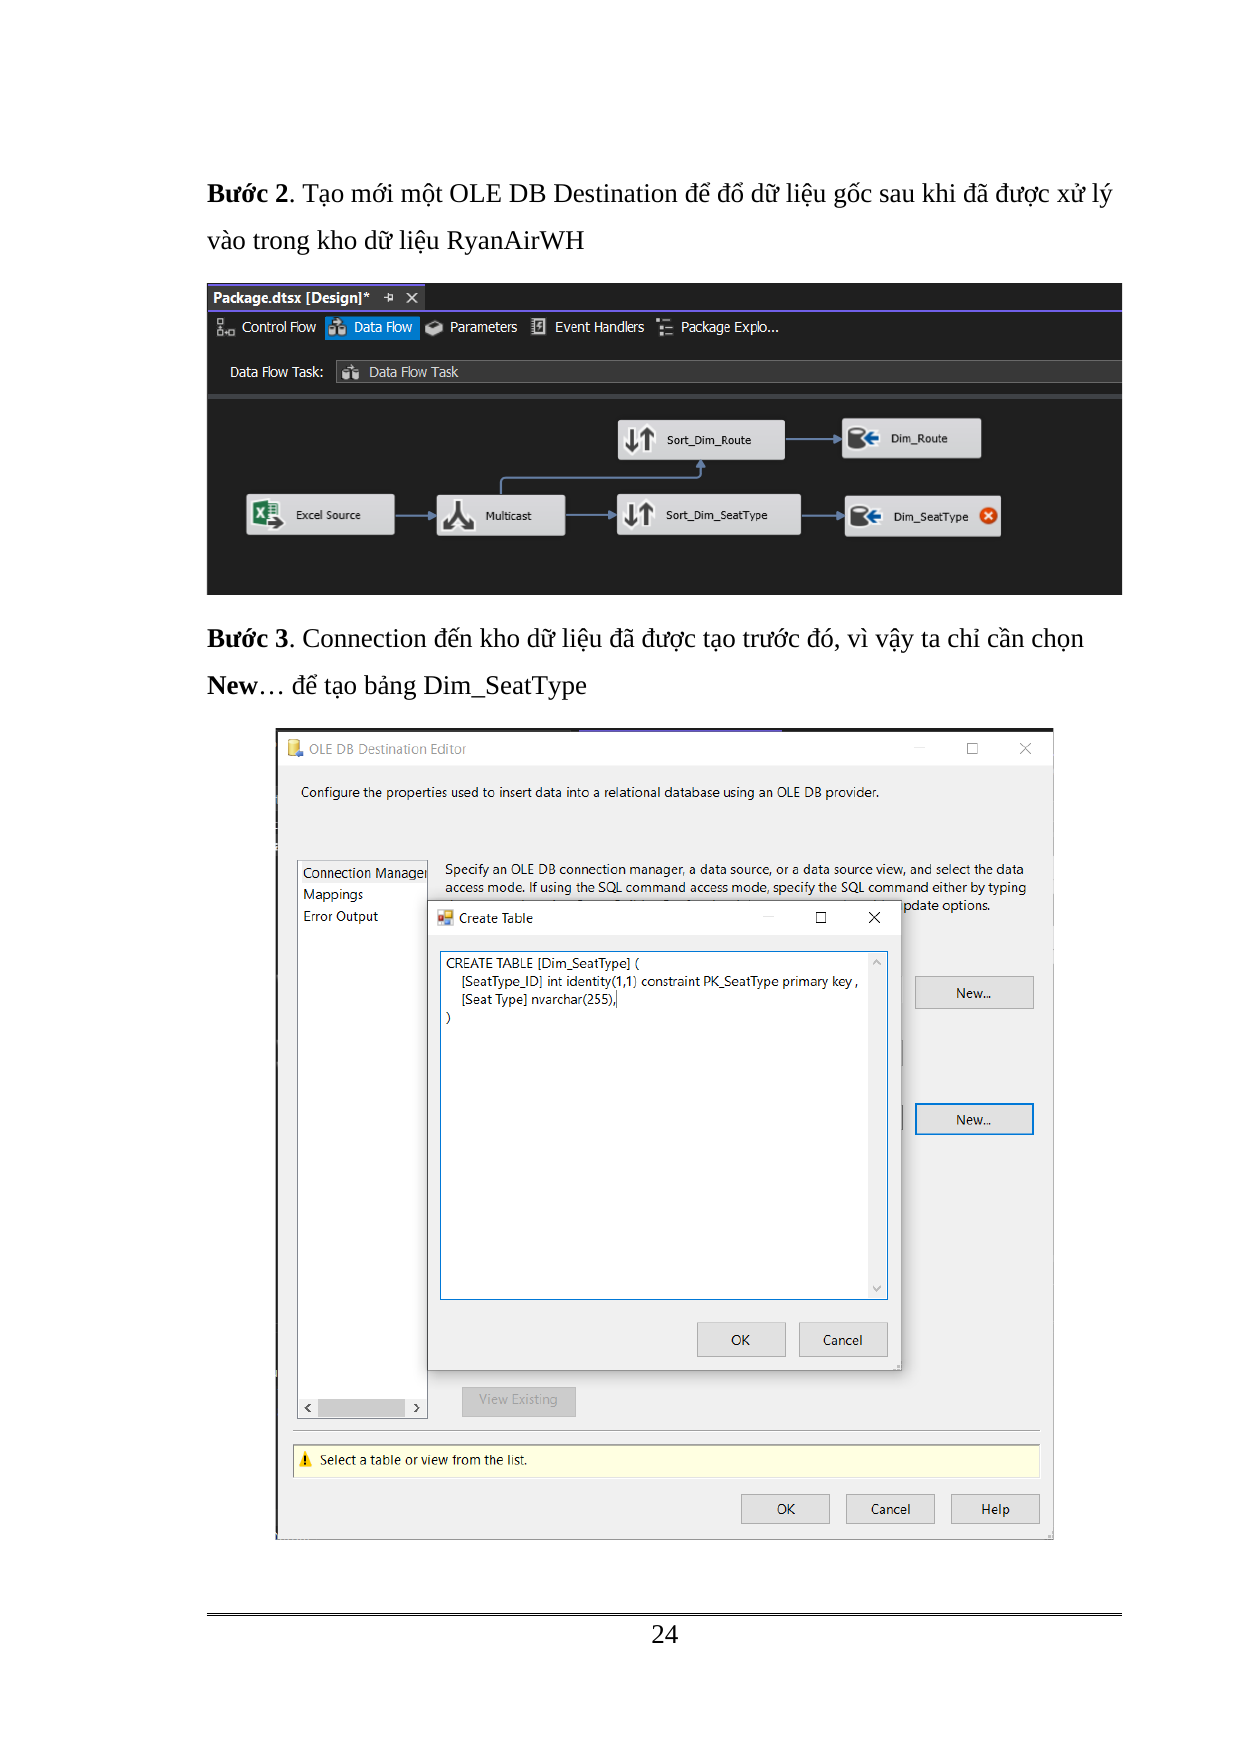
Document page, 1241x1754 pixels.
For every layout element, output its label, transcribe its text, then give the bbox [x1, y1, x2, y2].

picture [275, 728, 1054, 1540]
picture [206, 283, 1123, 595]
text Bước 3. Connection đến kho dữ liệu đã được tạo trước đó, vì vậy ta chỉ cần chọn New… để tạo bảng Dim_SeatType [207, 622, 1122, 700]
text Bước 2. Tạo mới một OLE DB Destination để đổ dữ liệu gốc sau khi đã được xử lý vào trong kho dữ liệu RyanAirWH [207, 177, 1122, 255]
